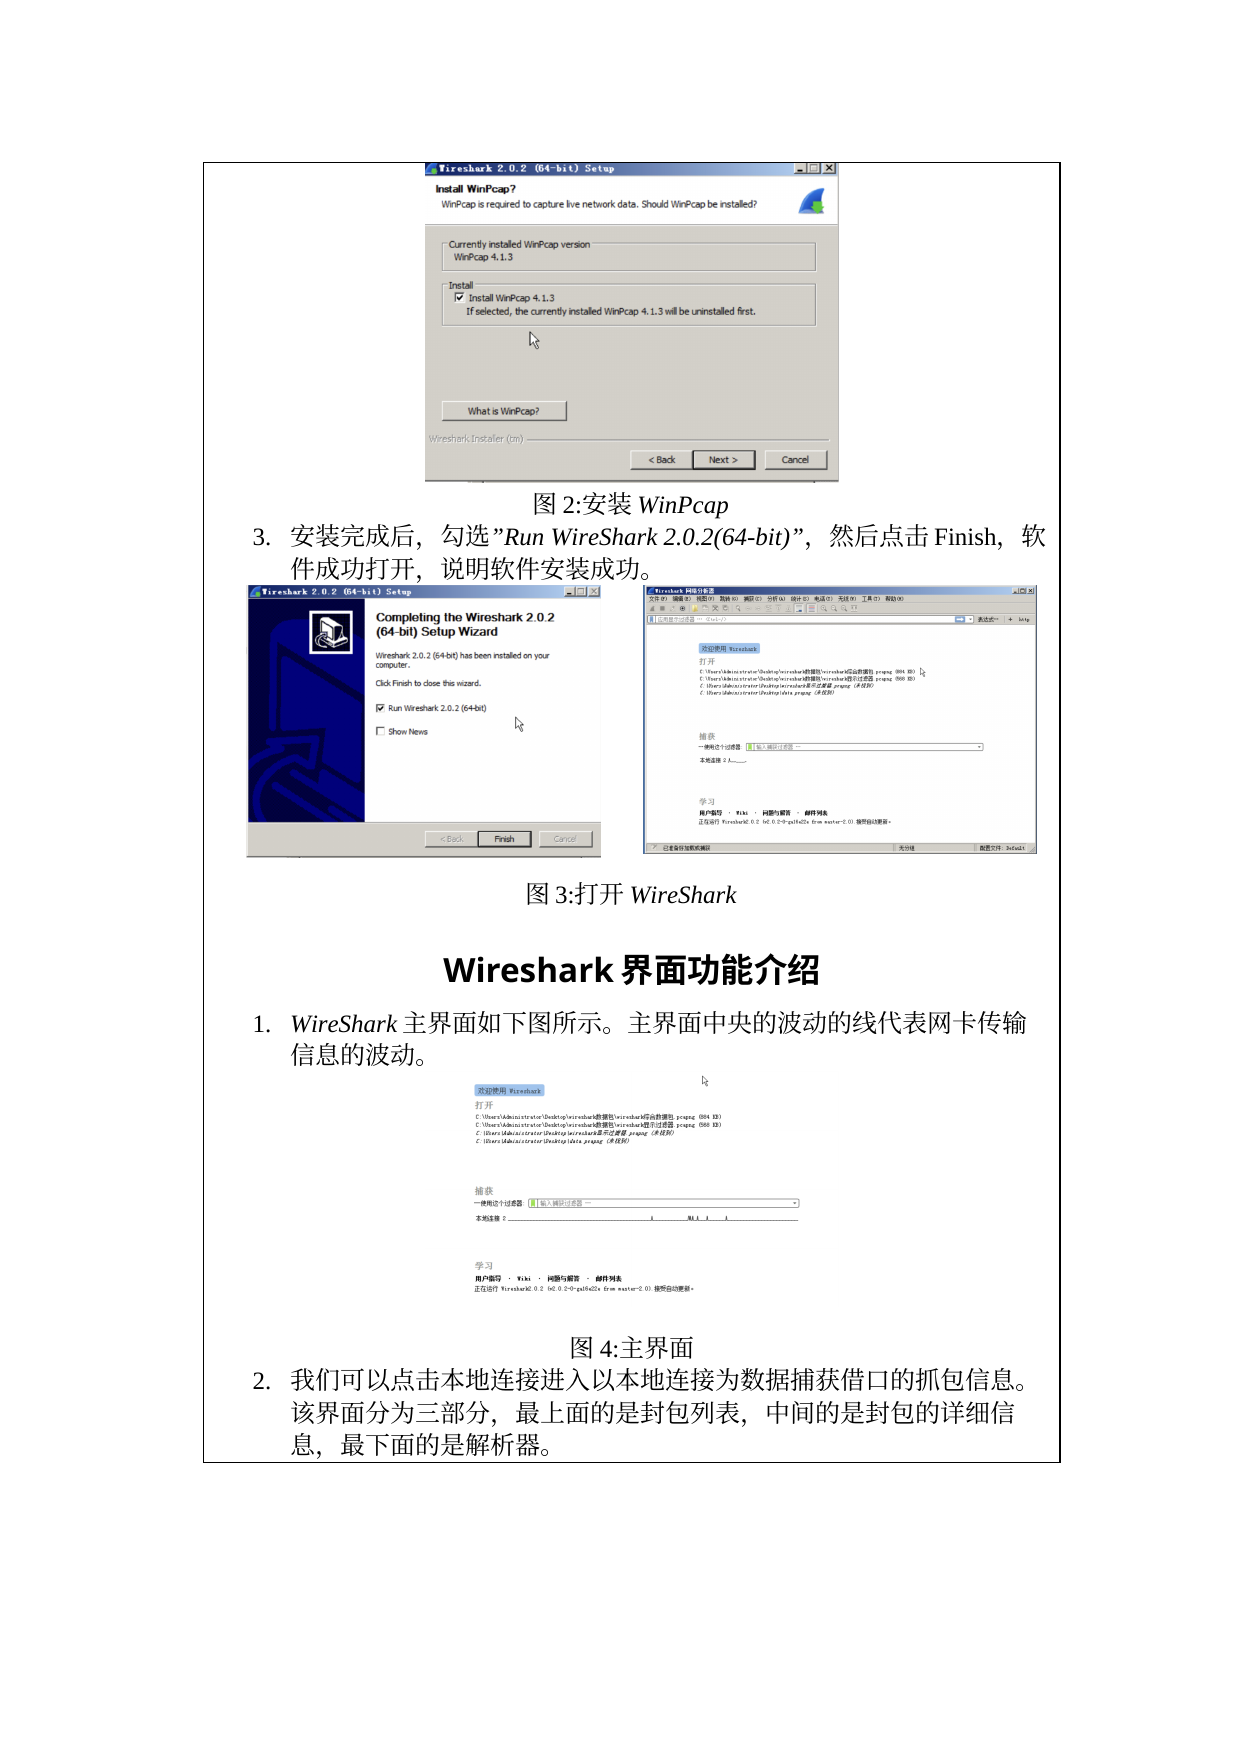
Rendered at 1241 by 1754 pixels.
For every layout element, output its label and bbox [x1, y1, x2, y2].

picture [425, 1071, 839, 1307]
picture [643, 585, 1037, 854]
table_cell [204, 163, 1059, 1462]
picture [425, 163, 839, 483]
picture [246, 585, 601, 858]
